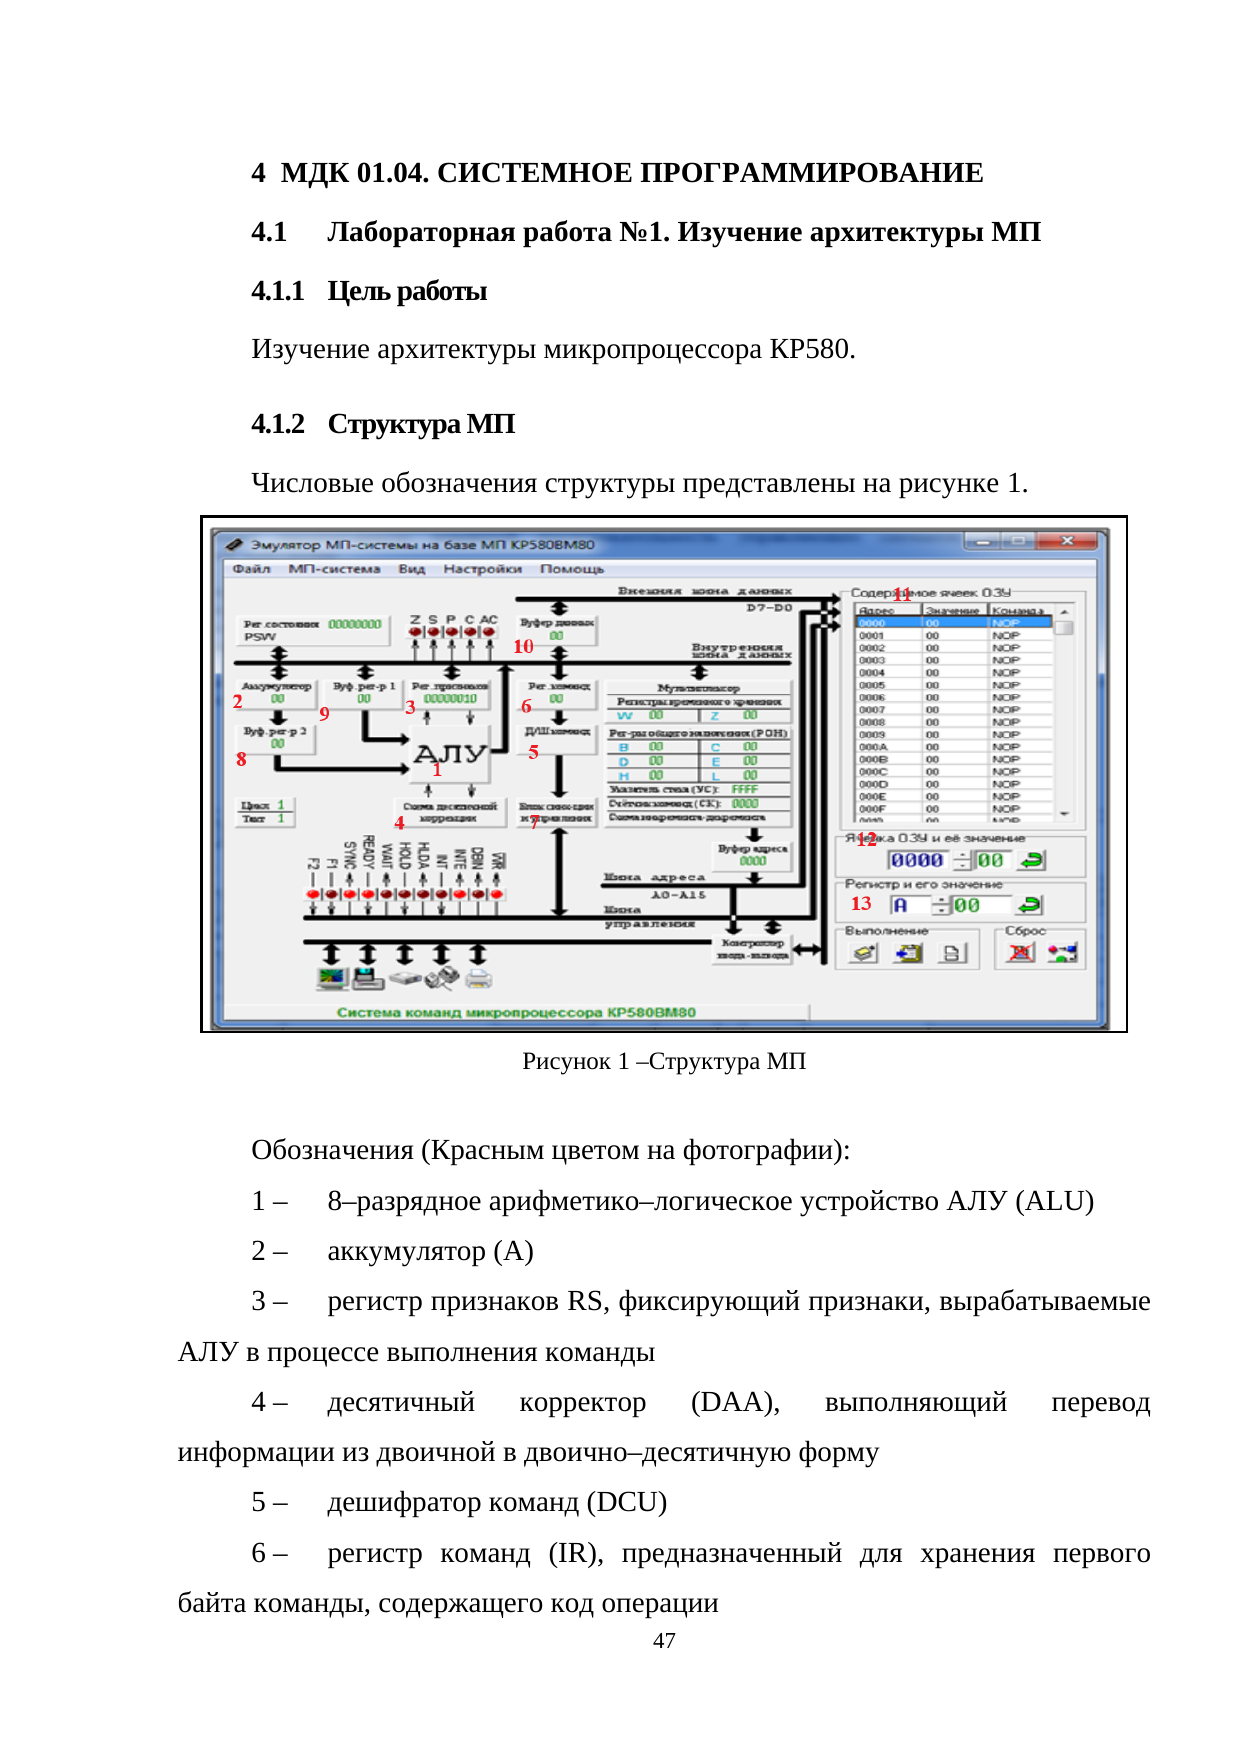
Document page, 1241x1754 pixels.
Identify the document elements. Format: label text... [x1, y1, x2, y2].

title 4.1.2 Cтруктура МП [177, 407, 1152, 440]
text Обозначения (Красным цветом на фотографии): [177, 1132, 1152, 1166]
subtitle Лабораторная работа №1. Изучение архитектуры МП [251, 214, 1152, 248]
list 8–разрядное арифметико–логическое устройство АЛУ (ALU) [177, 1183, 1152, 1216]
list аккумулятор (А) [177, 1233, 1152, 1267]
title 4.1.1 Цель работы [251, 273, 1152, 306]
list регистр признаков RS, фиксирующий признаки, вырабатываемые АЛУ в процессе выполнения команды [177, 1283, 1152, 1367]
text Рисунок 1 –Структура МП [177, 1046, 1152, 1075]
subtitle МДК 01.04. Системное программирование [177, 156, 1152, 189]
list дешифратор команд (DCU) [177, 1484, 1152, 1518]
picture [203, 518, 1126, 1031]
text Изучение архитектуры микропроцессора КР580. [177, 331, 1152, 365]
text Числовые обозначения структуры представлены на рисунке 1. [177, 465, 1152, 499]
list регистр команд (IR), предназначенный для хранения первого байта команды, содержащего код операции [177, 1535, 1152, 1619]
list десятичный корректор (DAA), выполняющий перевод информации из двоичной в двоично–десятичную форму [177, 1384, 1152, 1468]
